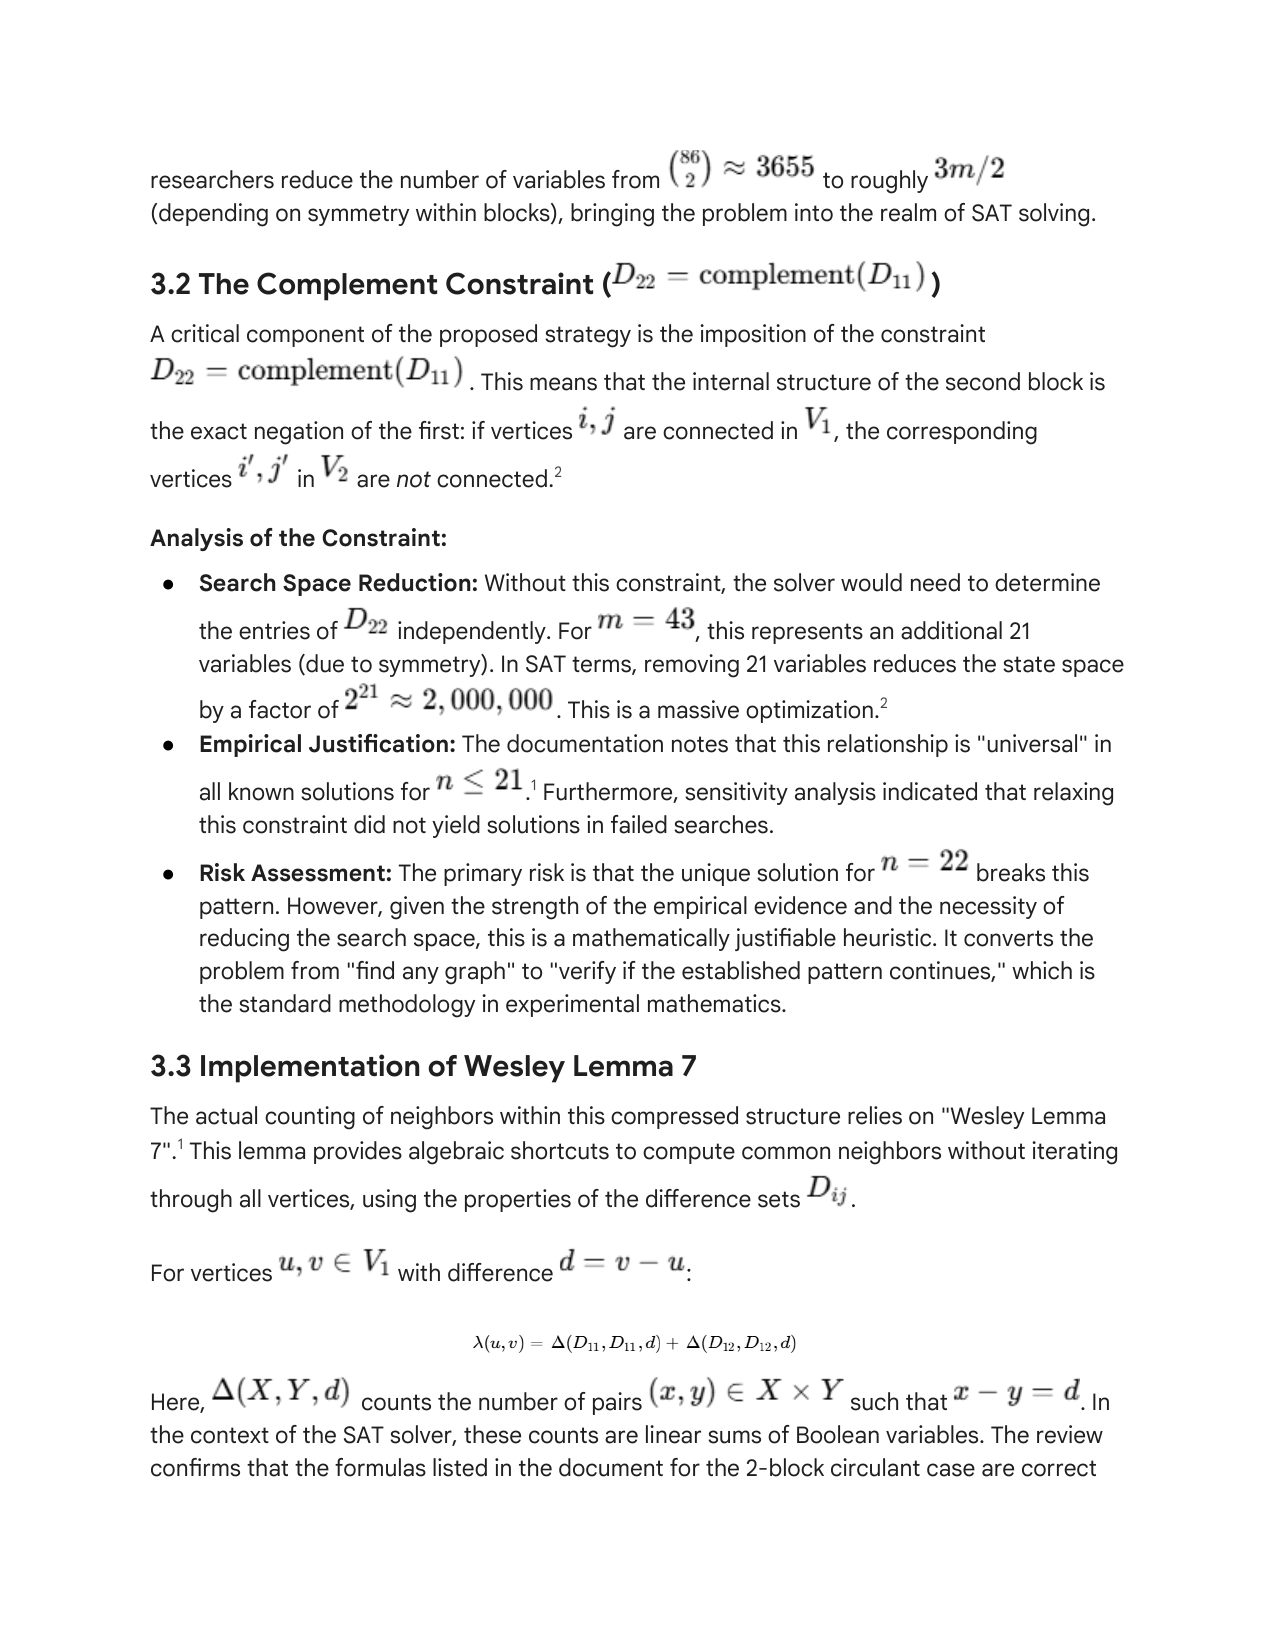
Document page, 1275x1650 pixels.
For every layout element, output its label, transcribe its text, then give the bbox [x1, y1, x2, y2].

picture [611, 257, 931, 295]
text A critical component of the proposed strategy is the imposition of the constraint . This means that the internal structure of the second block is the exact negation of the first: if vertices are connected in , the corresponding vertices in are not connected.2 [150, 321, 1125, 494]
picture [578, 401, 617, 440]
picture [881, 844, 970, 882]
picture [666, 150, 817, 189]
picture [648, 1373, 844, 1411]
picture [934, 151, 1007, 189]
list Risk Assessment: The primary risk is that the unique solution for breaks this pattern. However, given the strength of the empirical evidence and the necessity of reducing the search space, this is a mathematically justifiable heuristic. It converts the problem from "find any graph" to "verify if the established pattern continues," which is the standard methodology in experimental mathematics. [161, 844, 1125, 1019]
picture [343, 602, 392, 640]
subtitle 3.3 Implementation of Wesley Lemma 7 [150, 1048, 1125, 1084]
picture [211, 1373, 355, 1411]
picture [559, 1243, 686, 1282]
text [150, 1373, 1125, 1483]
list Empirical Justification: The documentation notes that this relationship is "universal" in all known solutions for .1 Furthermore, sensitivity analysis indicated that relaxing this constraint did not yield solutions in failed searches. [161, 730, 1125, 840]
picture [238, 450, 291, 488]
list Search Space Reduction: Without this constraint, the solver would need to determine the entries of independently. For , this represents an additional 21 variables (due to symmetry). In SAT terms, removing 21 variables reduces the state space by a factor of . This is a massive optimization.2 [161, 569, 1125, 726]
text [150, 150, 1125, 228]
picture [278, 1243, 392, 1282]
picture [597, 601, 696, 640]
picture [436, 762, 525, 801]
text For vertices with difference : [150, 1243, 1125, 1288]
picture [150, 1316, 1119, 1370]
text Analysis of the Constraint: [150, 524, 1125, 553]
picture [320, 449, 351, 488]
picture [150, 353, 469, 391]
text The actual counting of neighbors within this compressed structure relies on "Wesley Lemma 7".1 This lemma provides algebraic shortcuts to compute common neighbors without iterating through all vertices, using the properties of the difference sets . [150, 1102, 1125, 1214]
picture [806, 1170, 851, 1208]
picture [804, 401, 834, 440]
picture [344, 682, 556, 719]
picture [953, 1373, 1080, 1411]
